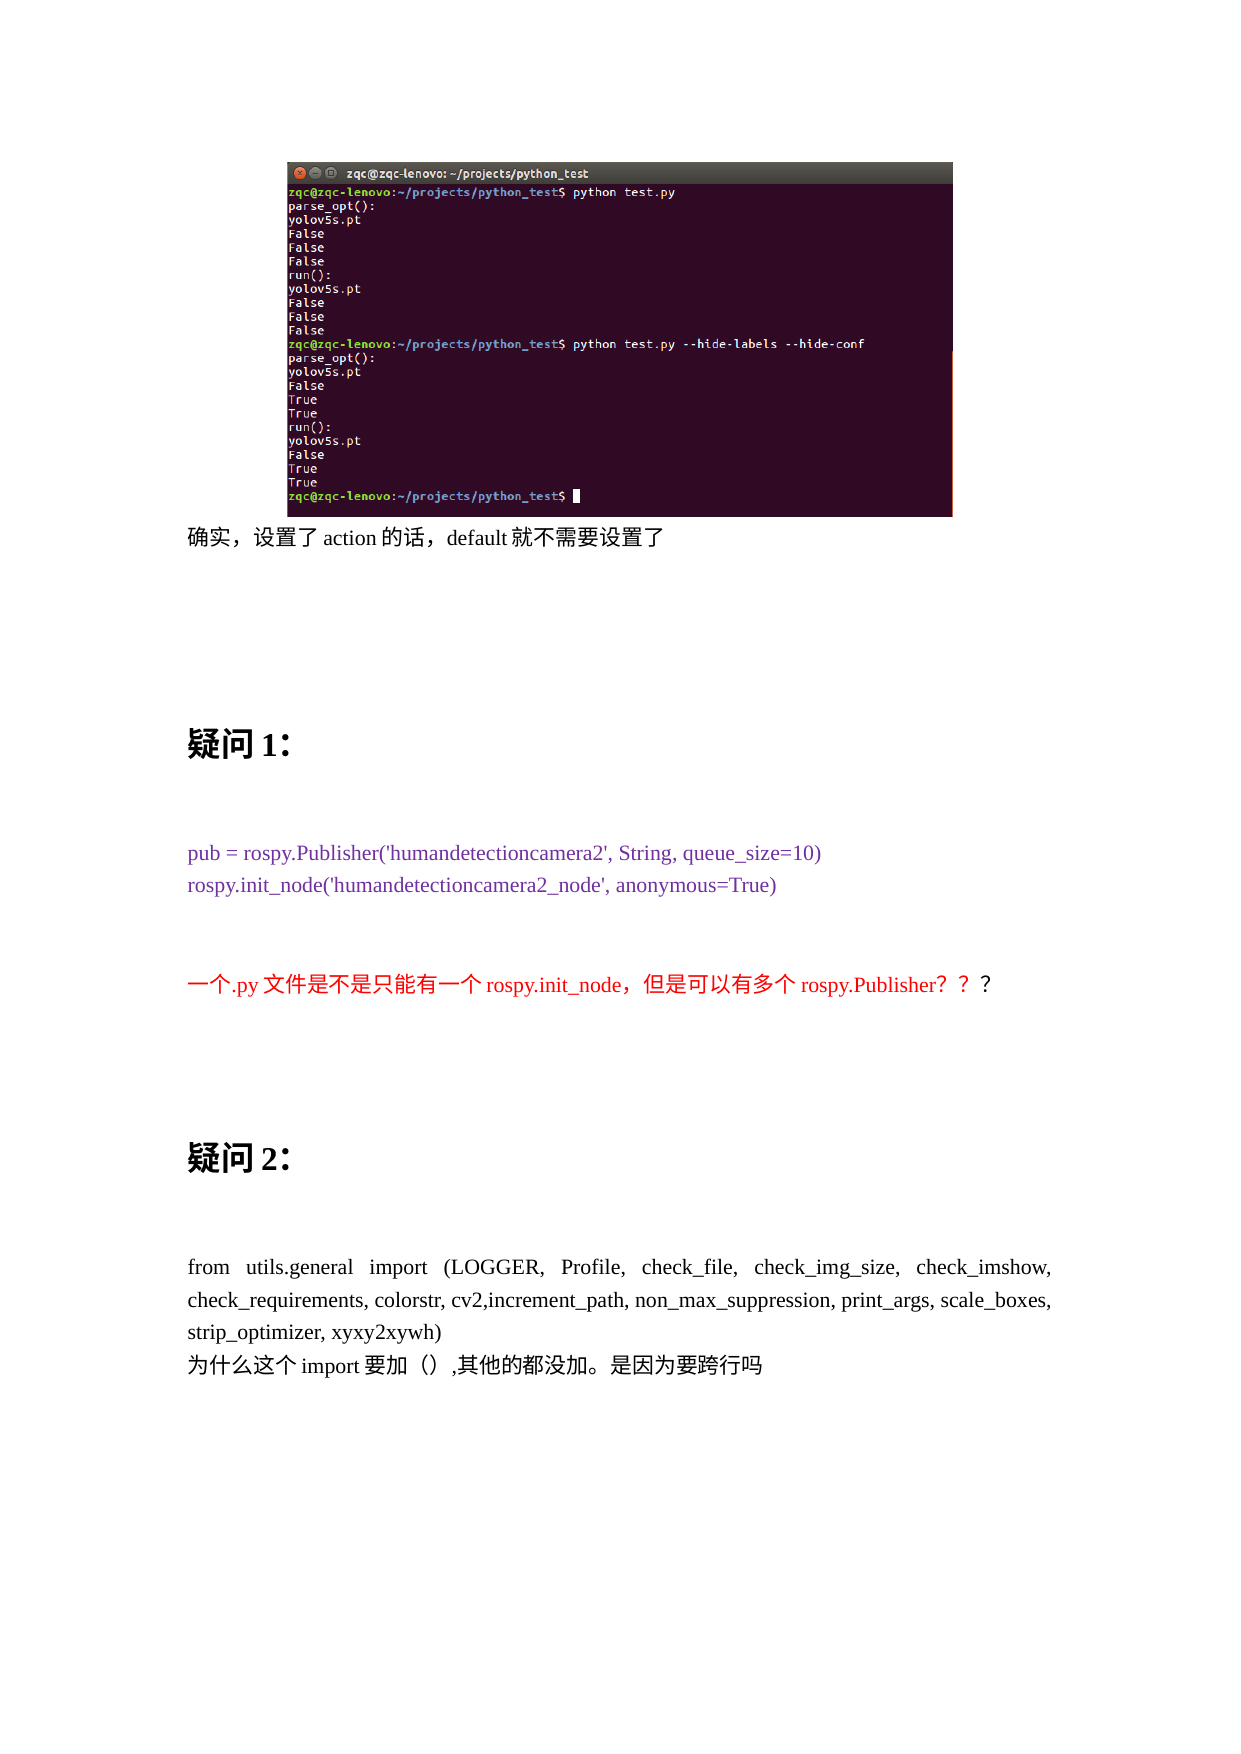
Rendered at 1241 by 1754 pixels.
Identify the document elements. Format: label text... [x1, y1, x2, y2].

text rospy.init_node('humandetectioncamera2_node', anonymous=True) [187, 869, 1053, 901]
subtitle 疑问1： [187, 709, 1053, 774]
picture [287, 162, 953, 517]
text pub = rospy.Publisher('humandetectioncamera2', String, queue_size=10) [187, 836, 1053, 869]
subtitle 疑问2： [187, 1123, 1053, 1188]
text from utils.general import (LOGGER, Profile, check_file, check_img_size, check_imshow, check_requirements, colorstr, cv2,increment_path, non_max_suppression, print_args, scale_boxes, strip_optimizer, xyxy2xywh) [187, 1251, 1053, 1348]
text 确实，设置了action的话，default就不需要设置了 [187, 519, 1053, 552]
text 一个.py文件是不是只能有一个rospy.init_node，但是可以有多个rospy.Publisher？？？ [187, 966, 1053, 999]
text 为什么这个import要加（）,其他的都没加。是因为要跨行吗 [187, 1348, 1053, 1381]
